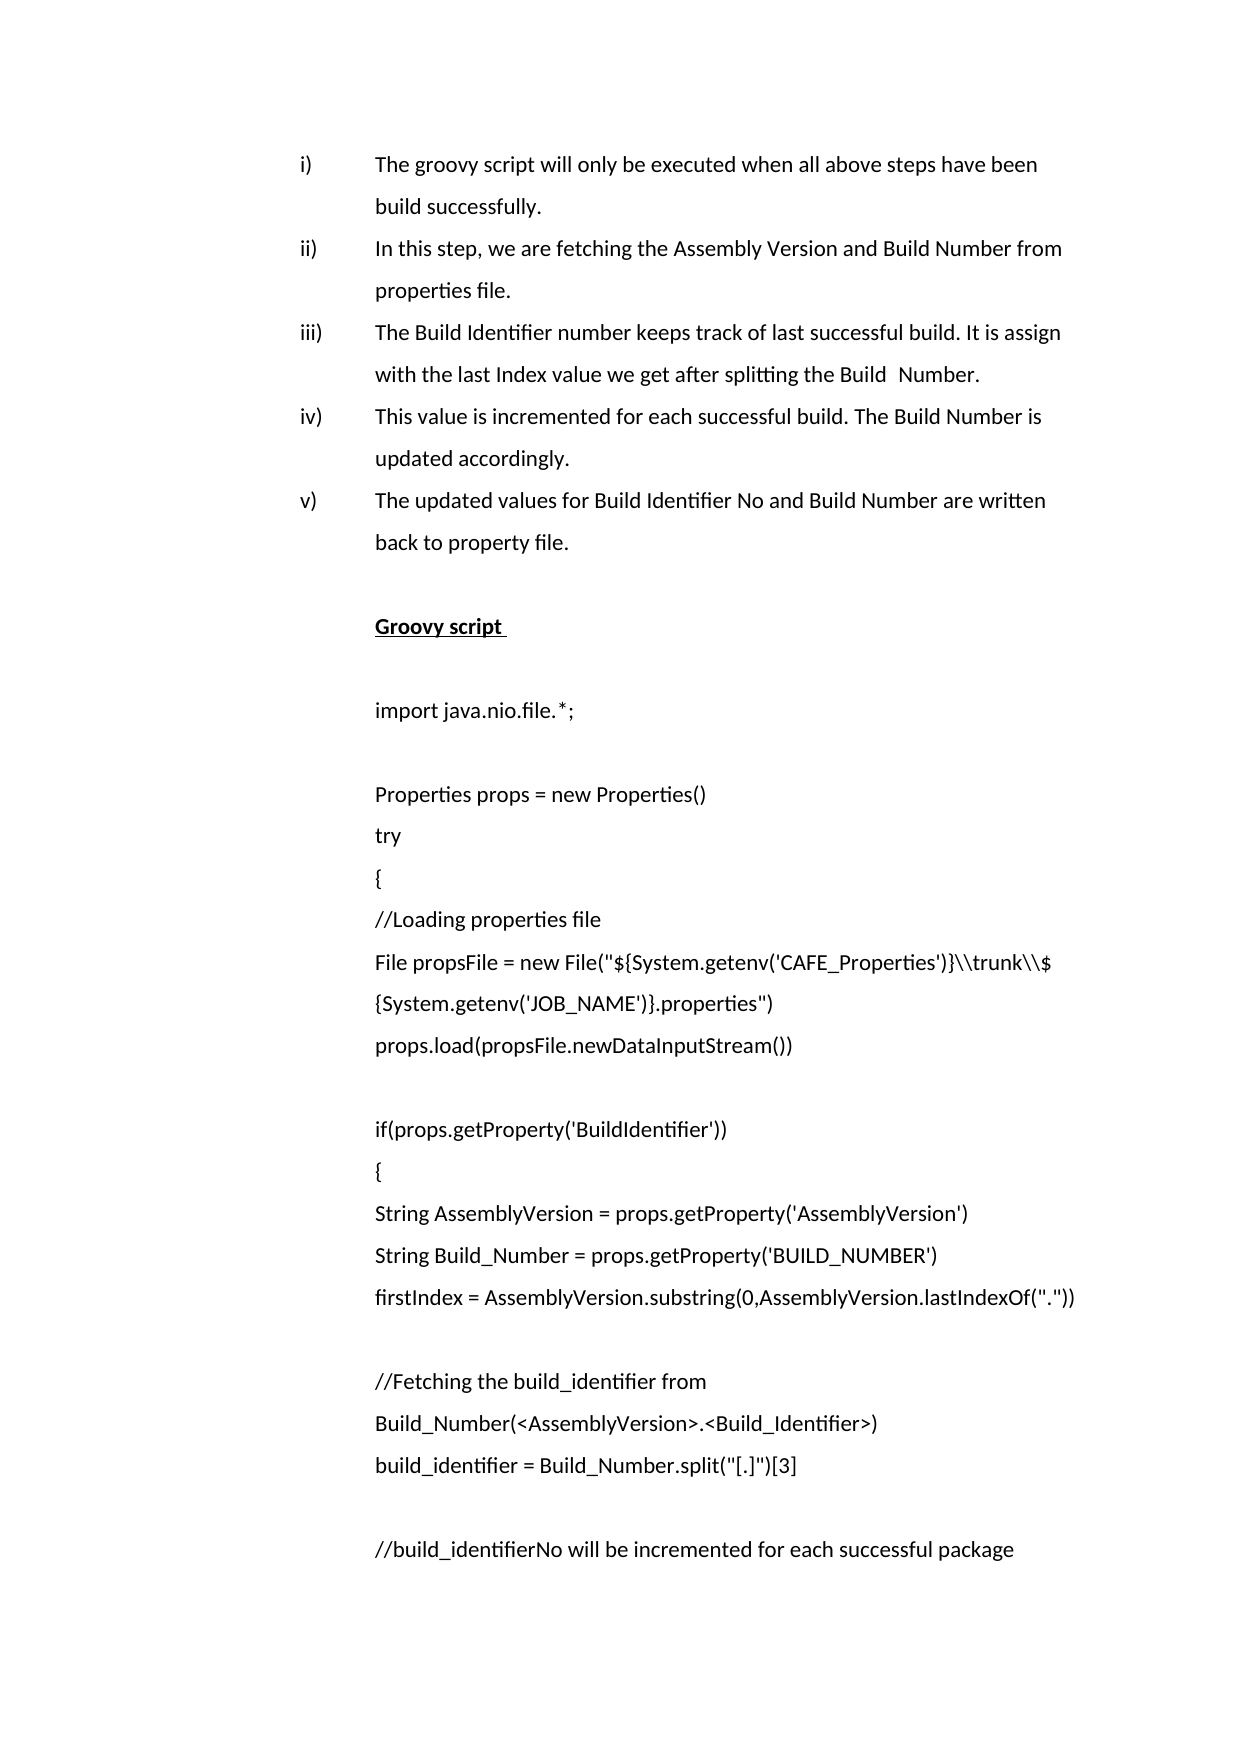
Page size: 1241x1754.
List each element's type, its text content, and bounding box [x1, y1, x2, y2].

list The groovy script will only be executed when all above steps have been build successfully. [300, 150, 1090, 220]
list String Build_Number = props.getProperty('BUILD_NUMBER') [375, 1241, 1090, 1269]
list build_identifier = Build_Number.split("[.]")[3] [375, 1451, 1090, 1479]
list { [375, 864, 1090, 892]
list firstIndex = AssemblyVersion.substring(0,AssemblyVersion.lastIndexOf(".")) [375, 1283, 1090, 1311]
list //Loading properties file [375, 906, 1090, 934]
list if(props.getProperty('BuildIdentifier')) [375, 1116, 1090, 1143]
list import java.nio.file.*; [375, 696, 1090, 724]
list //build_identifierNo will be incremented for each successful package [375, 1535, 1090, 1563]
list props.load(propsFile.newDataInputStream()) [375, 1032, 1090, 1059]
list This value is incremented for each successful build. The Build Number is updated accordingly. [300, 402, 1090, 472]
list Groovy script [375, 612, 1090, 640]
list The Build Identifier number keeps track of last successful build. It is assign with the last Index value we get after splitting the Build Number. [300, 318, 1090, 388]
list Properties props = new Properties() [375, 780, 1090, 808]
list In this step, we are fetching the Assembly Version and Build Number from properties file. [300, 234, 1090, 304]
list //Fetching the build_identifier from Build_Number(<AssemblyVersion>.<Build_Identifier>) [375, 1367, 1090, 1437]
list String AssemblyVersion = props.getProperty('AssemblyVersion') [375, 1199, 1090, 1227]
list The updated values for Build Identifier No and Build Number are written back to property file. [300, 486, 1090, 556]
list { [375, 1157, 1090, 1186]
list try [375, 822, 1090, 850]
list File propsFile = new File("${System.getenv('CAFE_Properties')}\\trunk\\${System.getenv('JOB_NAME')}.properties") [375, 948, 1090, 1018]
